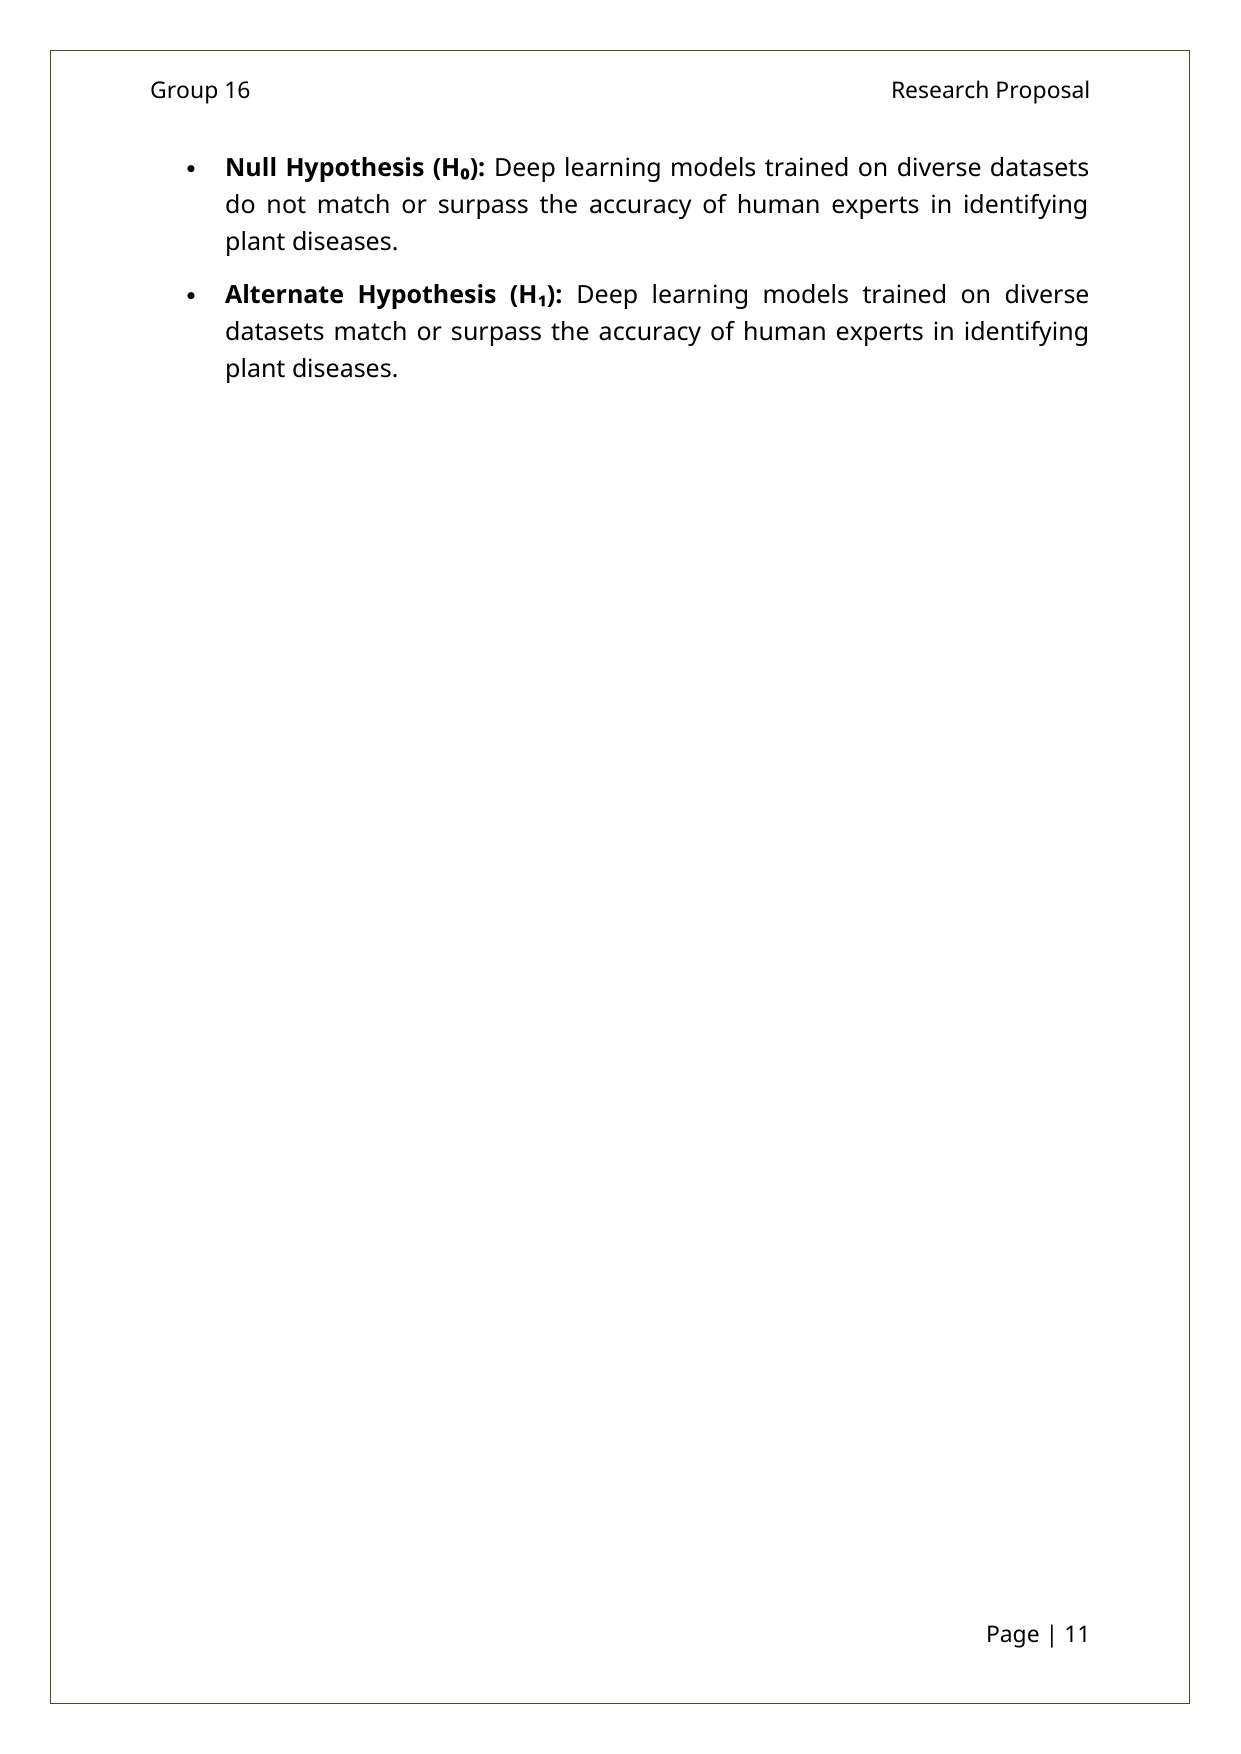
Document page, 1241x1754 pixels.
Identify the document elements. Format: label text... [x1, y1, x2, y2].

list Null Hypothesis (H₀): Deep learning models trained on diverse datasets do not match or surpass the accuracy of human experts in identifying plant diseases. [187, 150, 1090, 258]
list Alternate Hypothesis (H₁): Deep learning models trained on diverse datasets match or surpass the accuracy of human experts in identifying plant diseases. [187, 277, 1090, 384]
